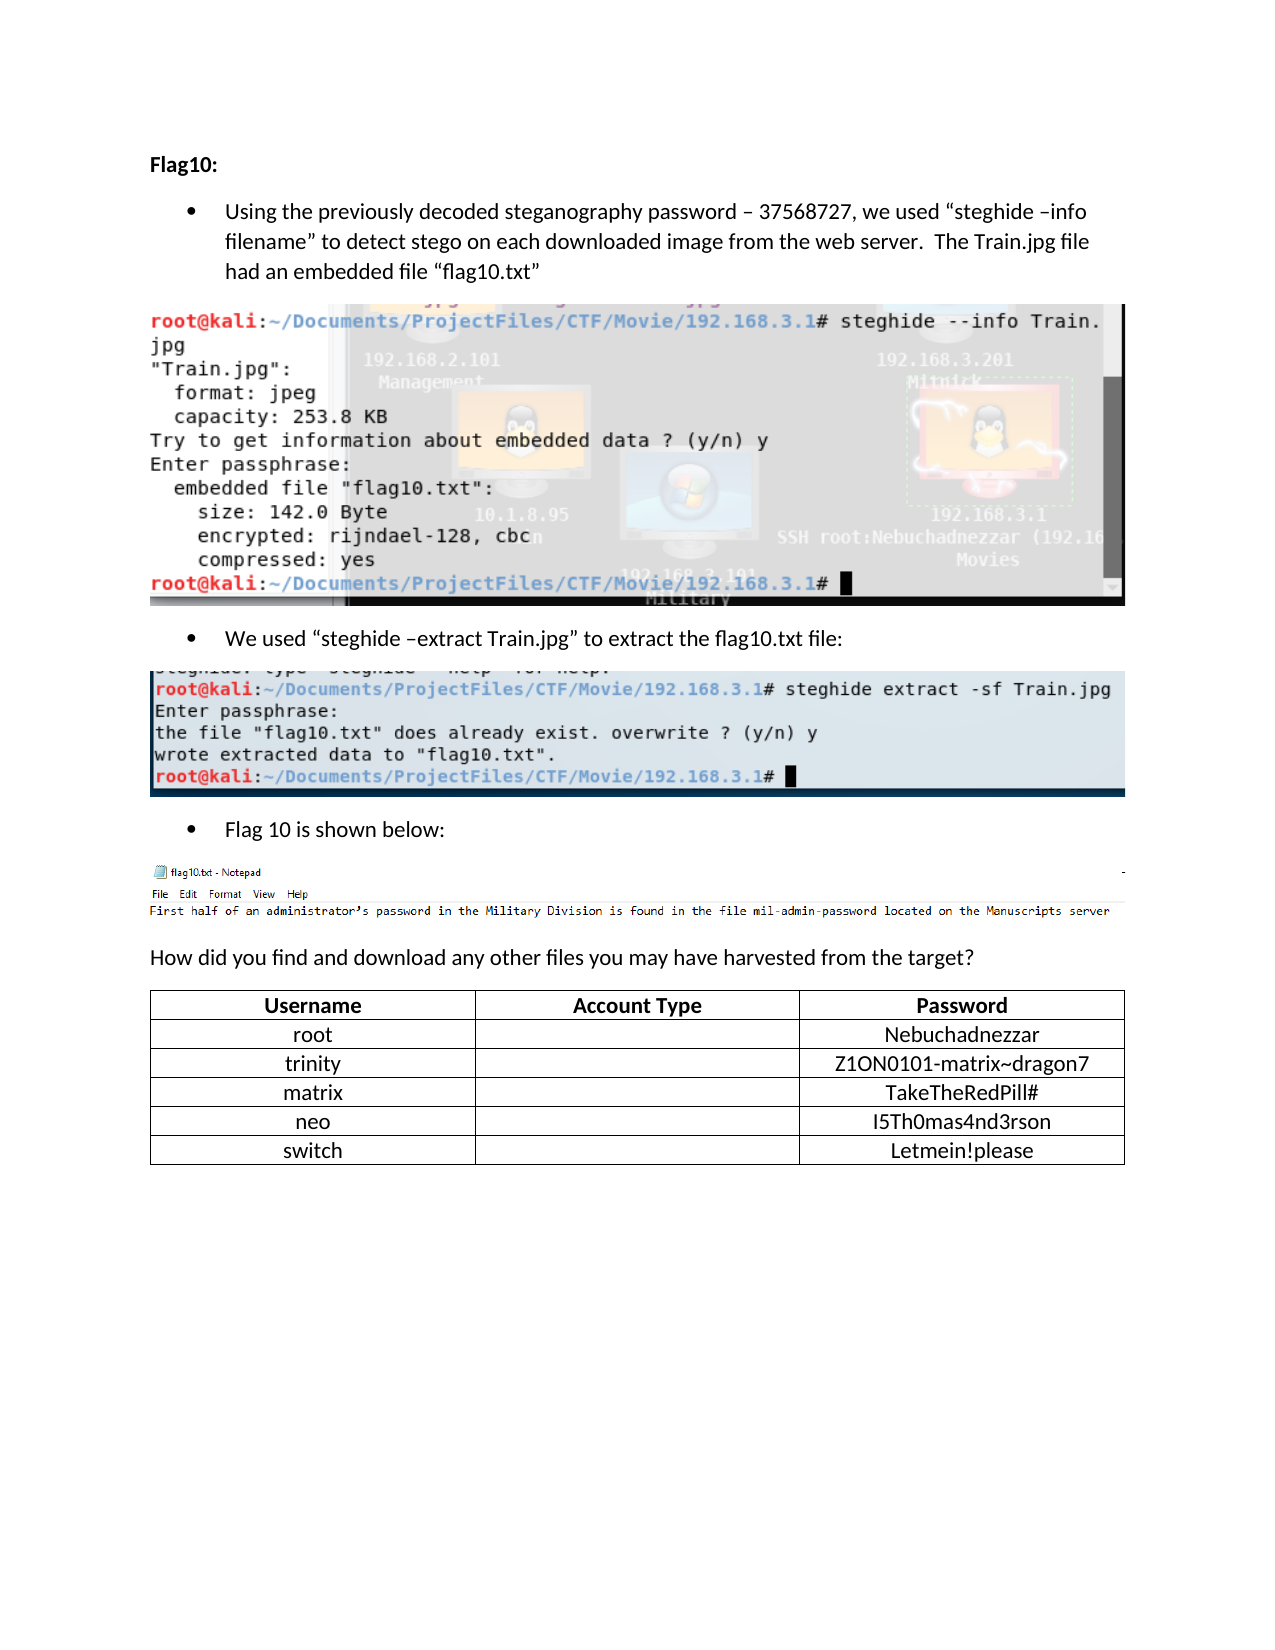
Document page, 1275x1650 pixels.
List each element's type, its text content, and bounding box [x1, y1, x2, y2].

table_cell switch [151, 1136, 475, 1164]
table_header Account Type [476, 991, 799, 1019]
table_cell [476, 1136, 799, 1164]
table_cell trinity [151, 1049, 475, 1077]
table_cell TakeTheRedPill# [800, 1078, 1124, 1106]
list Flag 10 is shown below: [187, 816, 1125, 843]
picture [150, 671, 1125, 797]
table_cell root [151, 1020, 475, 1048]
table_header Username [151, 991, 475, 1019]
table_cell matrix [151, 1078, 475, 1106]
list We used “steghide –extract Train.jpg” to extract the flag10.txt file: [187, 624, 1125, 652]
picture [150, 862, 1125, 924]
text Flag10: [150, 150, 1125, 178]
table_cell [476, 1078, 799, 1106]
table_cell [476, 1049, 799, 1077]
table_cell neo [151, 1107, 475, 1135]
text How did you find and download any other files you may have harvested from the target? [150, 943, 1125, 971]
table_cell [476, 1020, 799, 1048]
list Using the previously decoded steganography password – 37568727, we used “steghide –info filename” to detect stego on each downloaded image from the web server. The Train.jpg file had an embedded file “flag10.txt” [187, 197, 1125, 285]
table_cell [476, 1107, 799, 1135]
table_cell Nebuchadnezzar [800, 1020, 1124, 1048]
table_cell Z1ON0101-matrix~dragon7 [800, 1049, 1124, 1077]
table_cell Letmein!please [800, 1136, 1124, 1164]
table_cell I5Th0mas4nd3rson [800, 1107, 1124, 1135]
picture [150, 304, 1125, 606]
table_header Password [800, 991, 1124, 1019]
